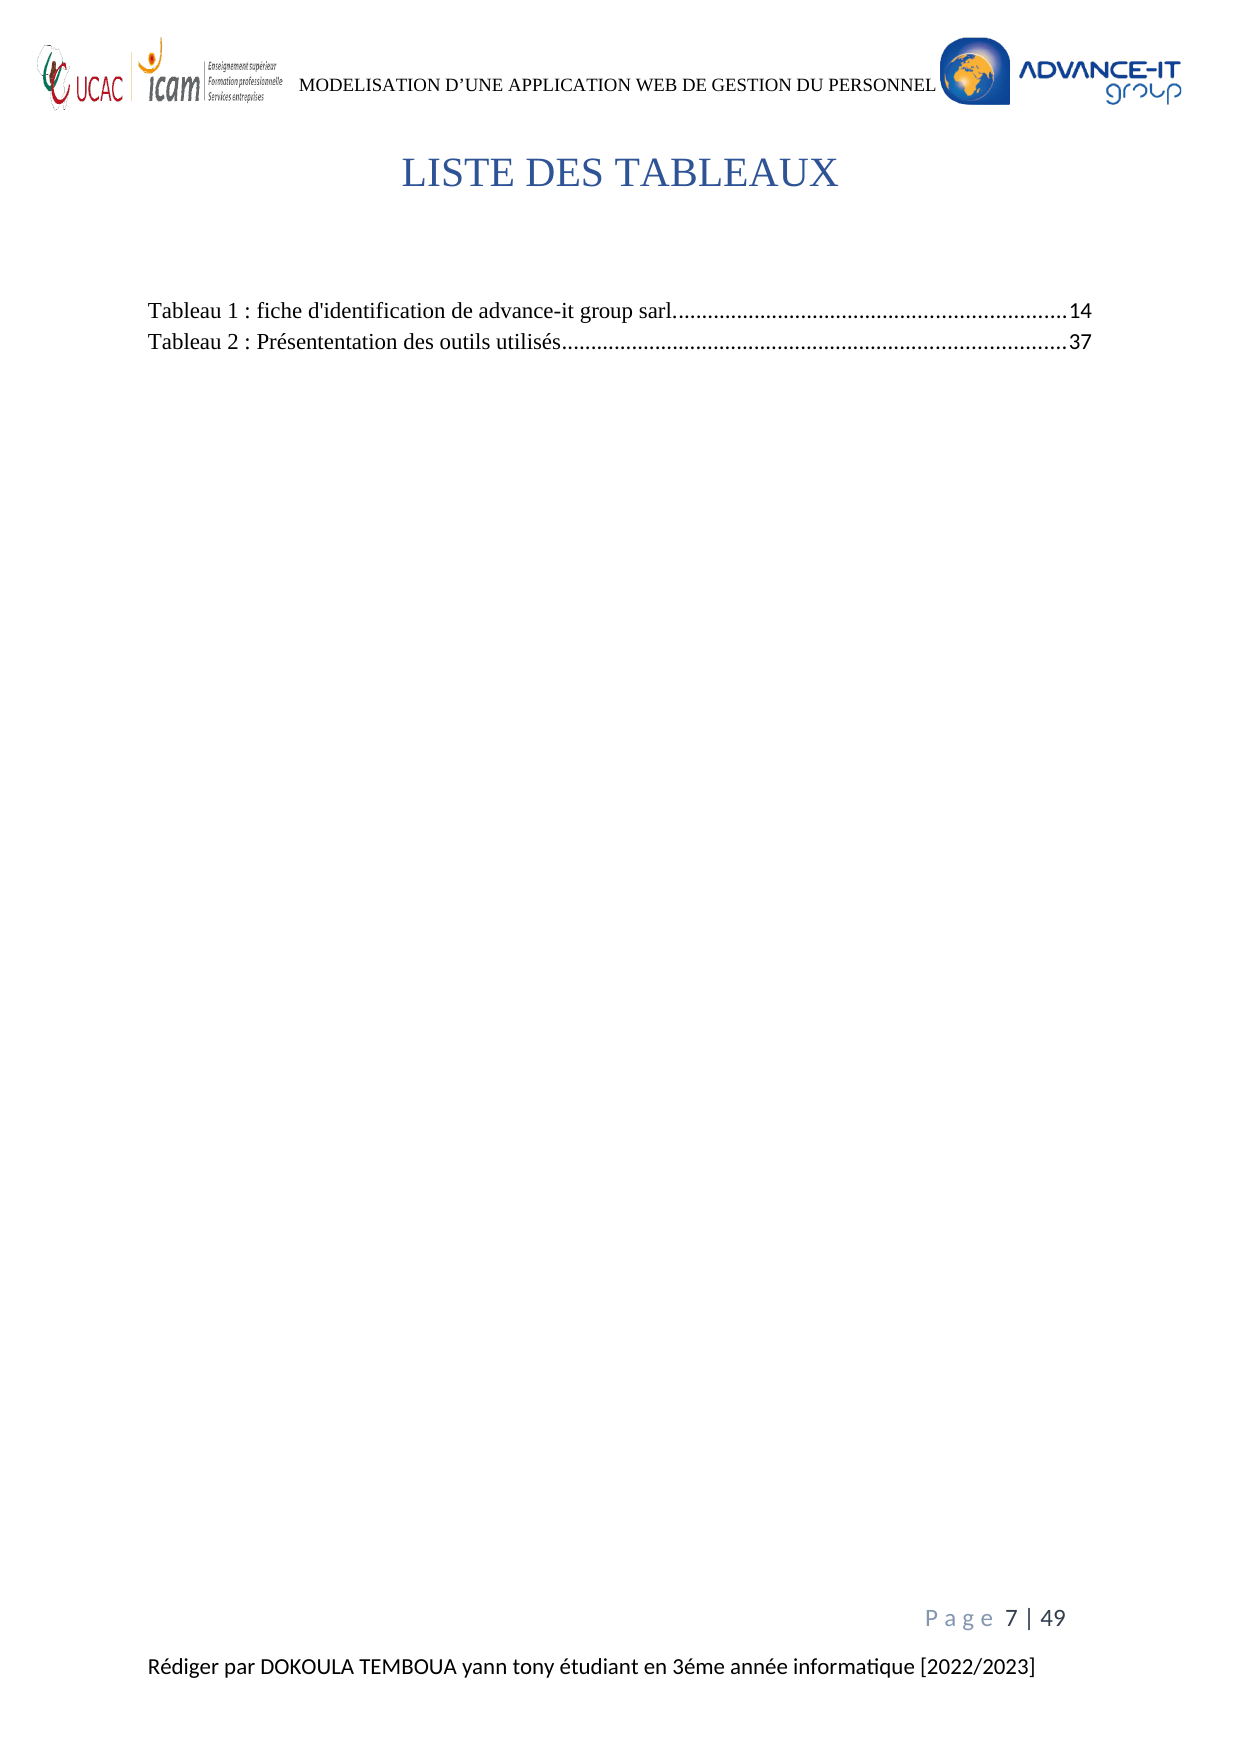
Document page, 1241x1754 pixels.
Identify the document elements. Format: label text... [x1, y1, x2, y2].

text Tableau 2 : Présententation des outils utilisés 37 [148, 327, 1092, 355]
picture [931, 37, 1182, 113]
text Tableau 1 : fiche d'identification de advance-it group sarl. 14 [148, 297, 1092, 324]
picture [31, 29, 288, 119]
subtitle LISTE DES TABLEAUX [148, 148, 1092, 196]
